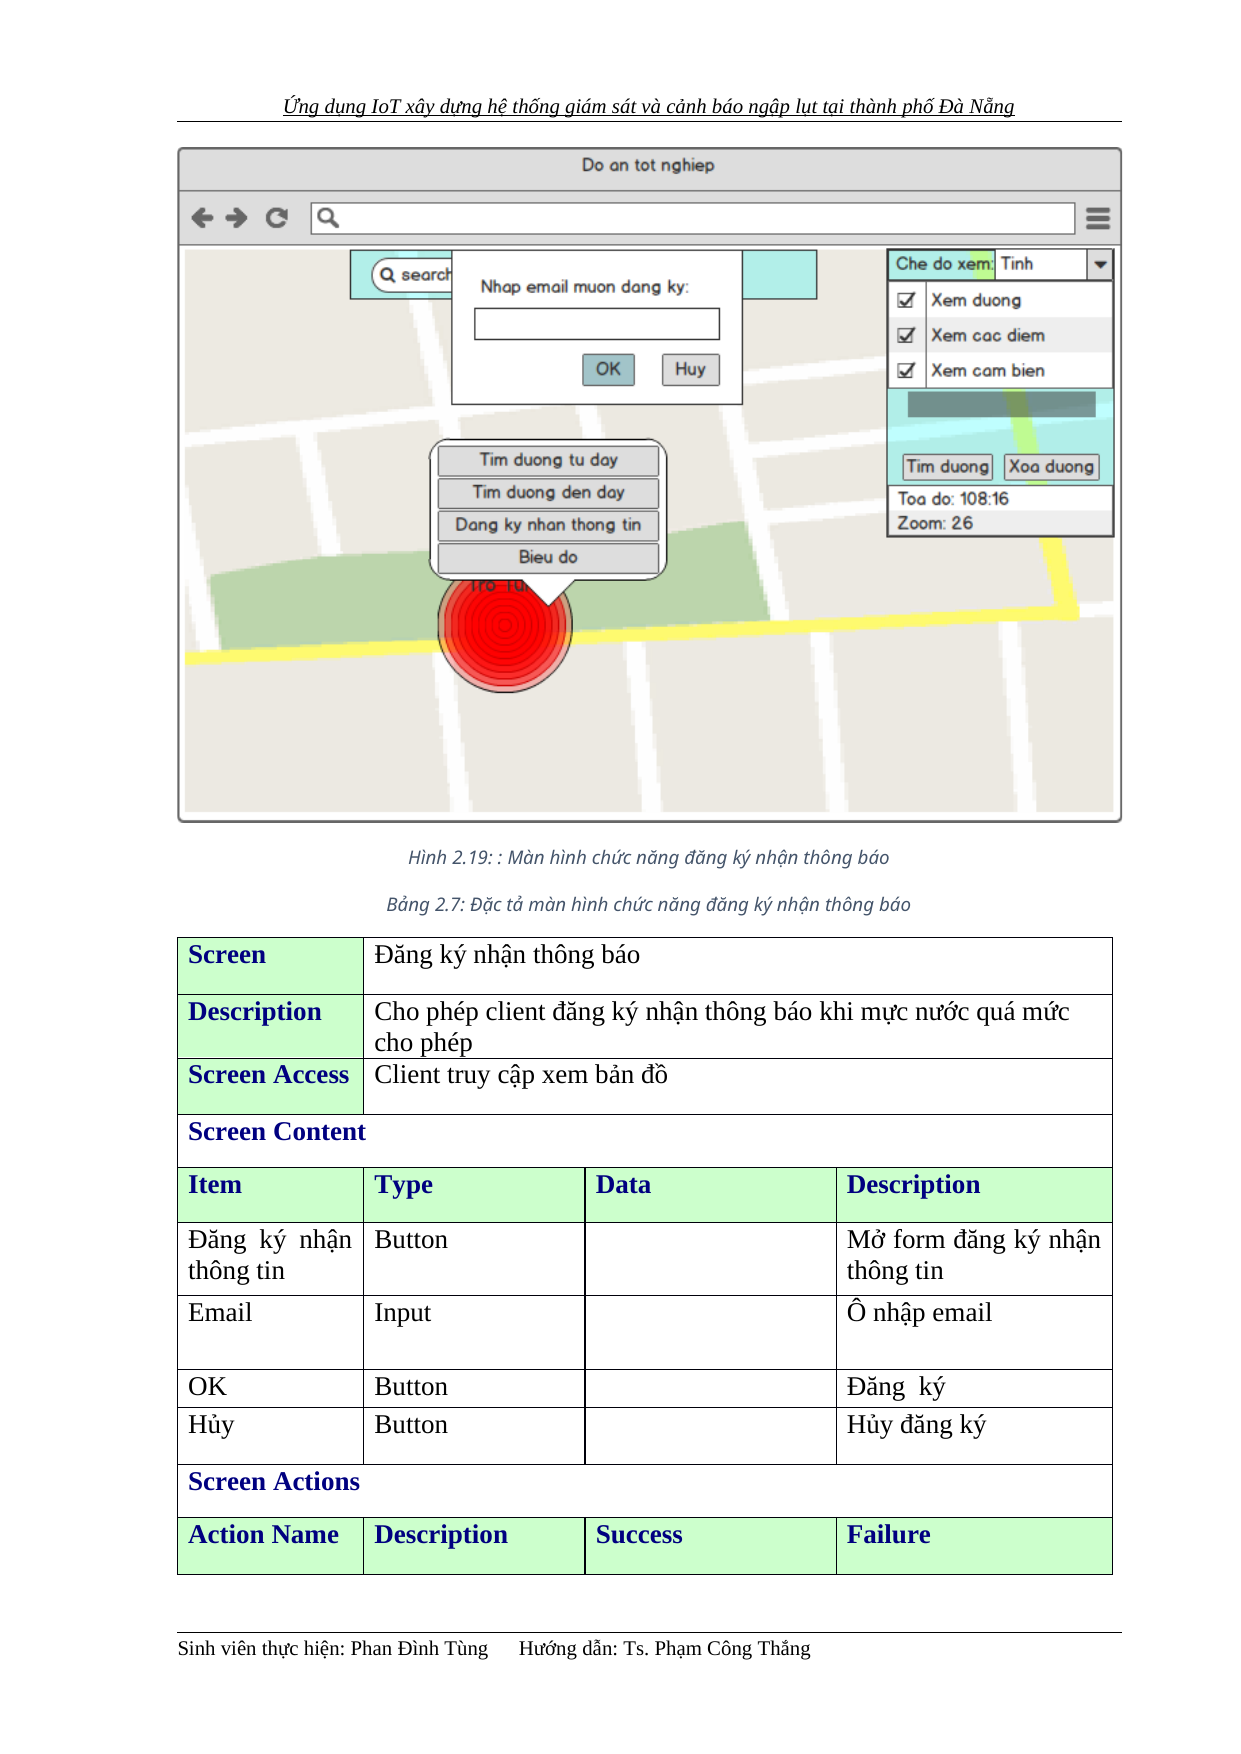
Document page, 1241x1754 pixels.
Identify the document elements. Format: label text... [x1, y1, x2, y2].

table_cell Hủy [178, 1408, 363, 1464]
table_cell Cho phép client đăng ký nhận thông báo khi mực nước quá mức cho phép [364, 995, 1112, 1057]
table_cell Description [178, 995, 363, 1057]
table_cell Success [586, 1518, 836, 1574]
table_cell OK [178, 1370, 363, 1407]
table_cell Button [364, 1408, 584, 1464]
table_cell [586, 1296, 836, 1369]
table_cell Đăng ký nhận thông tin [178, 1223, 363, 1295]
table_cell Item [178, 1168, 363, 1222]
table_cell Screen Actions [178, 1465, 1112, 1517]
table_cell Description [364, 1518, 584, 1574]
table_cell Email [178, 1296, 363, 1369]
table_header Đăng ký nhận thông báo [364, 938, 1112, 994]
table_cell Button [364, 1370, 584, 1407]
table_cell Mở form đăng ký nhận thông tin [837, 1223, 1112, 1295]
table_cell [586, 1408, 836, 1464]
table_cell Input [364, 1296, 584, 1369]
table_cell Screen Access [178, 1059, 363, 1114]
table_cell Screen Content [178, 1115, 1112, 1167]
table_cell Type [364, 1168, 584, 1222]
picture [177, 147, 1123, 823]
table_cell Data [586, 1168, 836, 1222]
table_cell Failure [837, 1518, 1112, 1574]
table_cell Button [364, 1223, 584, 1295]
table_cell Description [837, 1168, 1112, 1222]
table_cell Client truy cập xem bản đồ [364, 1059, 1112, 1114]
table_header Screen [178, 938, 363, 994]
table_cell Action Name [178, 1518, 363, 1574]
table_cell Hủy đăng ký [837, 1408, 1112, 1464]
table_cell [586, 1370, 836, 1407]
table_cell Đăng ký [837, 1370, 1112, 1407]
table_cell [586, 1223, 836, 1295]
table_cell Ô nhập email [837, 1296, 1112, 1369]
